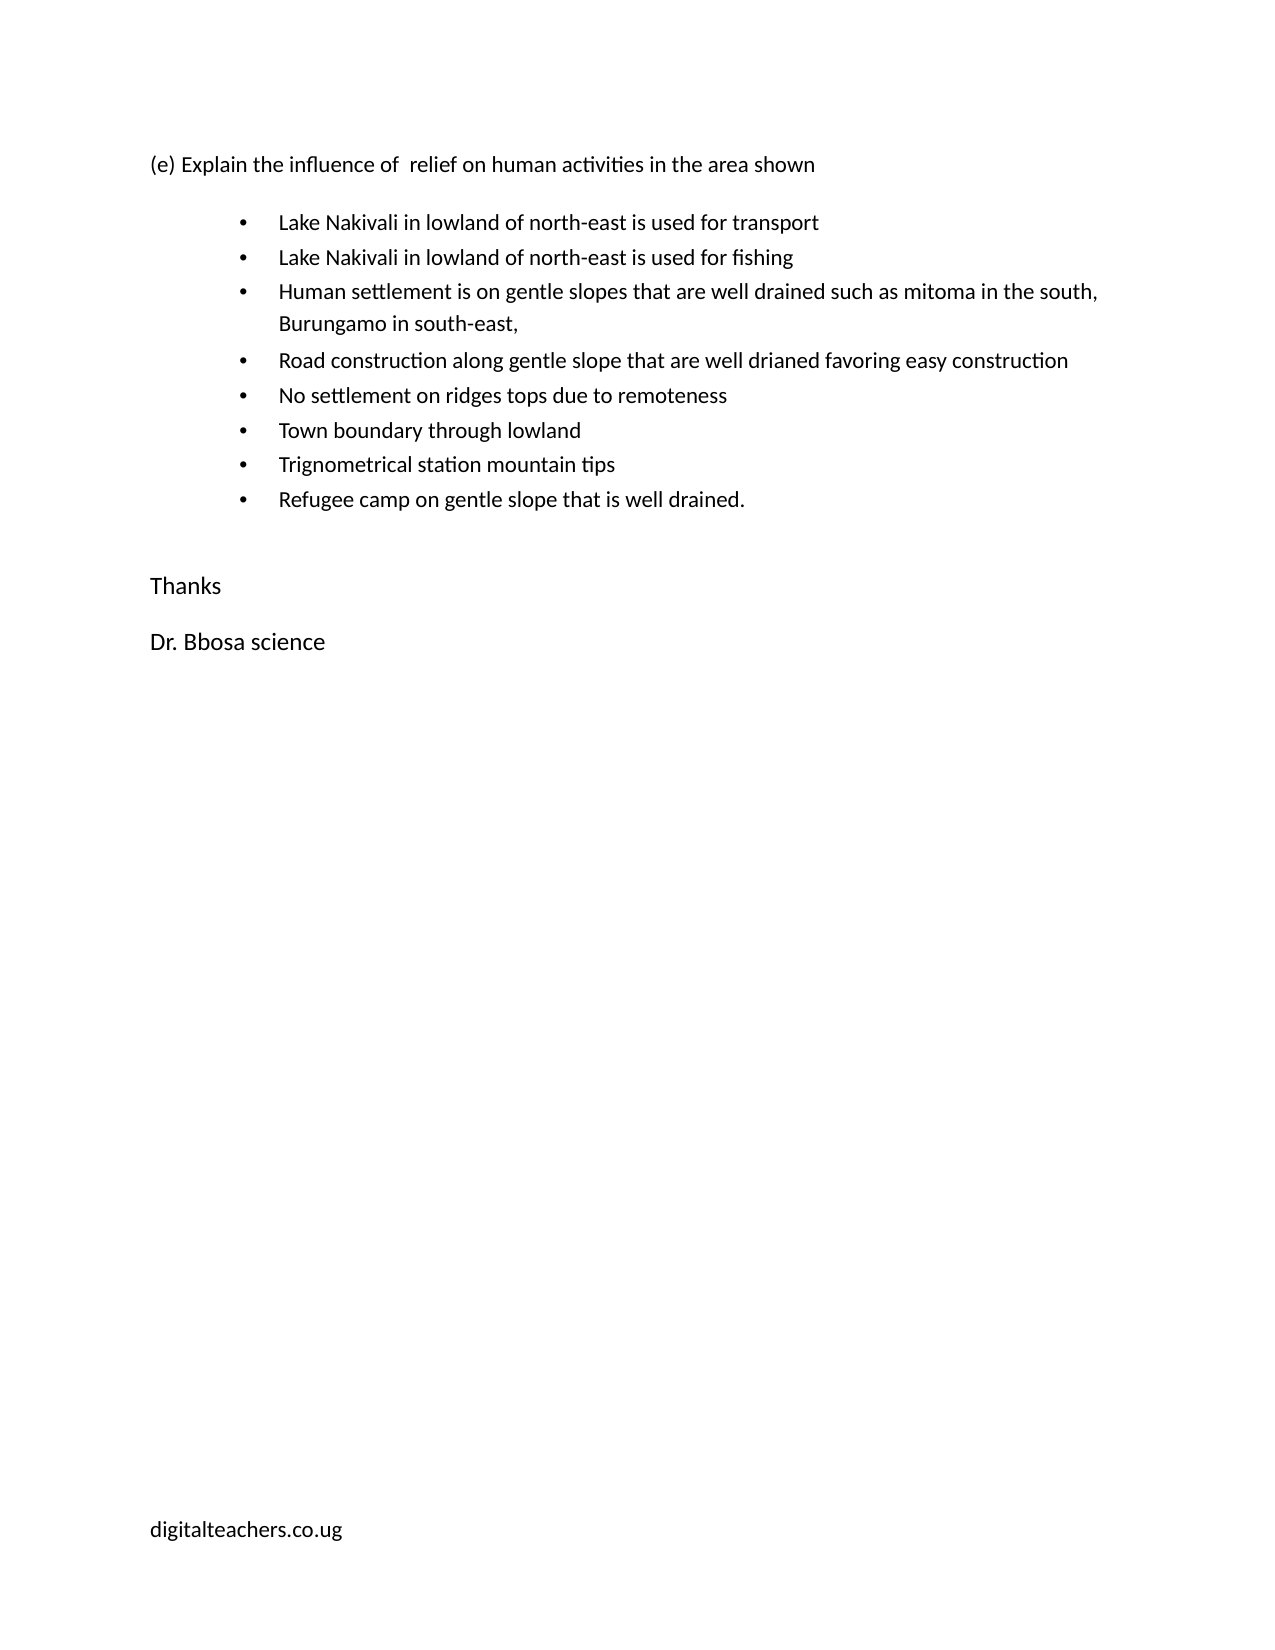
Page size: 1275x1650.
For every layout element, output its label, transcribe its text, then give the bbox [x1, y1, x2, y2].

list Trignometrical station mountain tips [239, 451, 1128, 479]
list Refugee camp on gentle slope that is well drained. [239, 485, 1128, 513]
list Lake Nakivali in lowland of north-east is used for transport [239, 208, 1128, 236]
text Thanks [150, 570, 1121, 601]
text Dr. Bbosa science [150, 626, 1121, 656]
list Road construction along gentle slope that are well drianed favoring easy construction [239, 347, 1128, 375]
list No settlement on ridges tops due to remoteness [239, 381, 1128, 409]
list Explain the influence of relief on human activities in the area shown [150, 150, 1128, 178]
list Human settlement is on gentle slopes that are well drained such as mitoma in the south, Burungamo in south-east, [239, 277, 1128, 337]
list Town boundary through lowland [239, 416, 1128, 444]
list Lake Nakivali in lowland of north-east is used for fishing [239, 243, 1128, 271]
